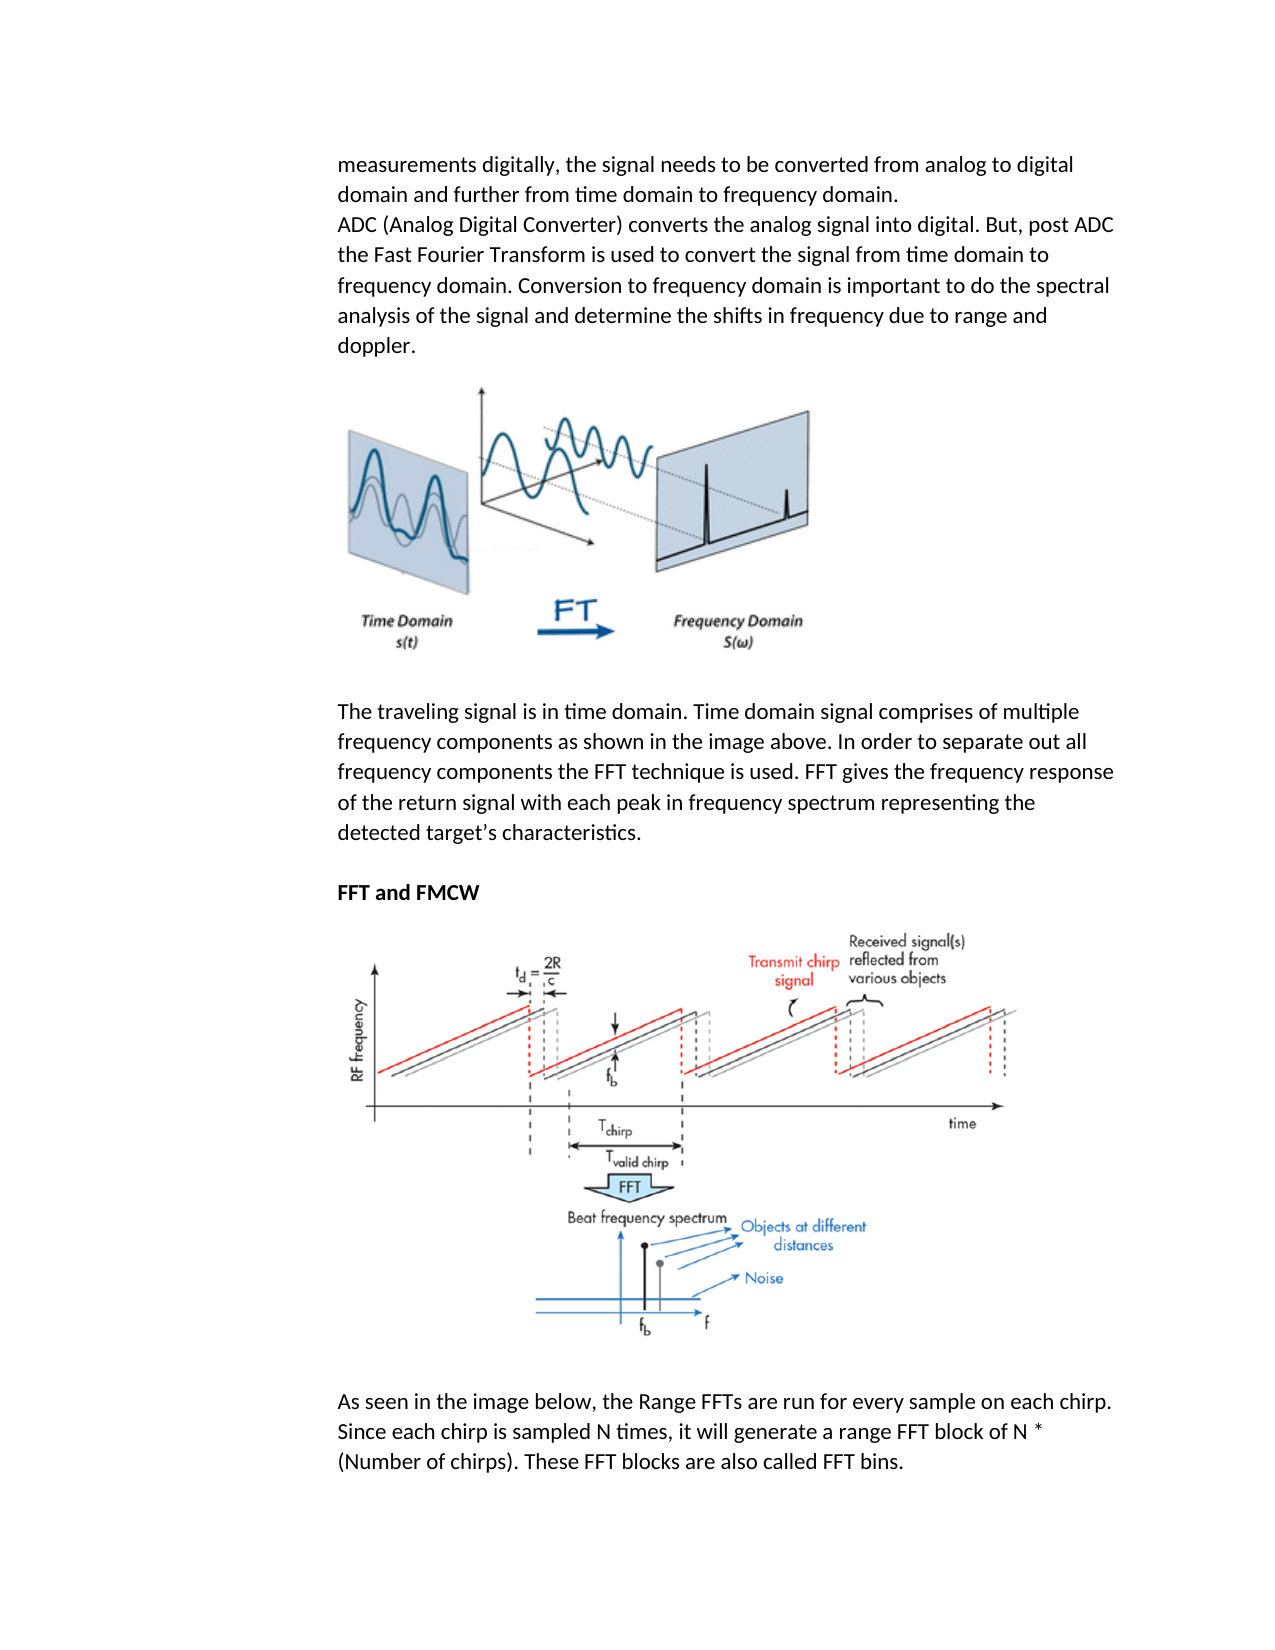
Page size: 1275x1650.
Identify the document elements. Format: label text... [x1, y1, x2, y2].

list FFT and FMCW [337, 878, 1125, 906]
list As seen in the image below, the Range FFTs are run for every sample on each chirp. Since each chirp is sampled N times, it will generate a range FFT block of N * (Number of chirps). These FFT blocks are also called FFT bins. [337, 1387, 1125, 1476]
picture [337, 908, 1041, 1355]
list The traveling signal is in time domain. Time domain signal comprises of multiple frequency components as shown in the image above. In order to separate out all frequency components the FFT technique is used. FFT gives the frequency response of the return signal with each peak in frequency spectrum representing the detected target’s characteristics. [337, 697, 1125, 846]
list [337, 150, 1125, 208]
list ADC (Analog Digital Converter) converts the analog signal into digital. But, post ADC the Fast Fourier Transform is used to convert the signal from time domain to frequency domain. Conversion to frequency domain is important to do the spectral analysis of the signal and determine the shifts in frequency due to range and doppler. [337, 210, 1125, 359]
picture [337, 361, 829, 695]
